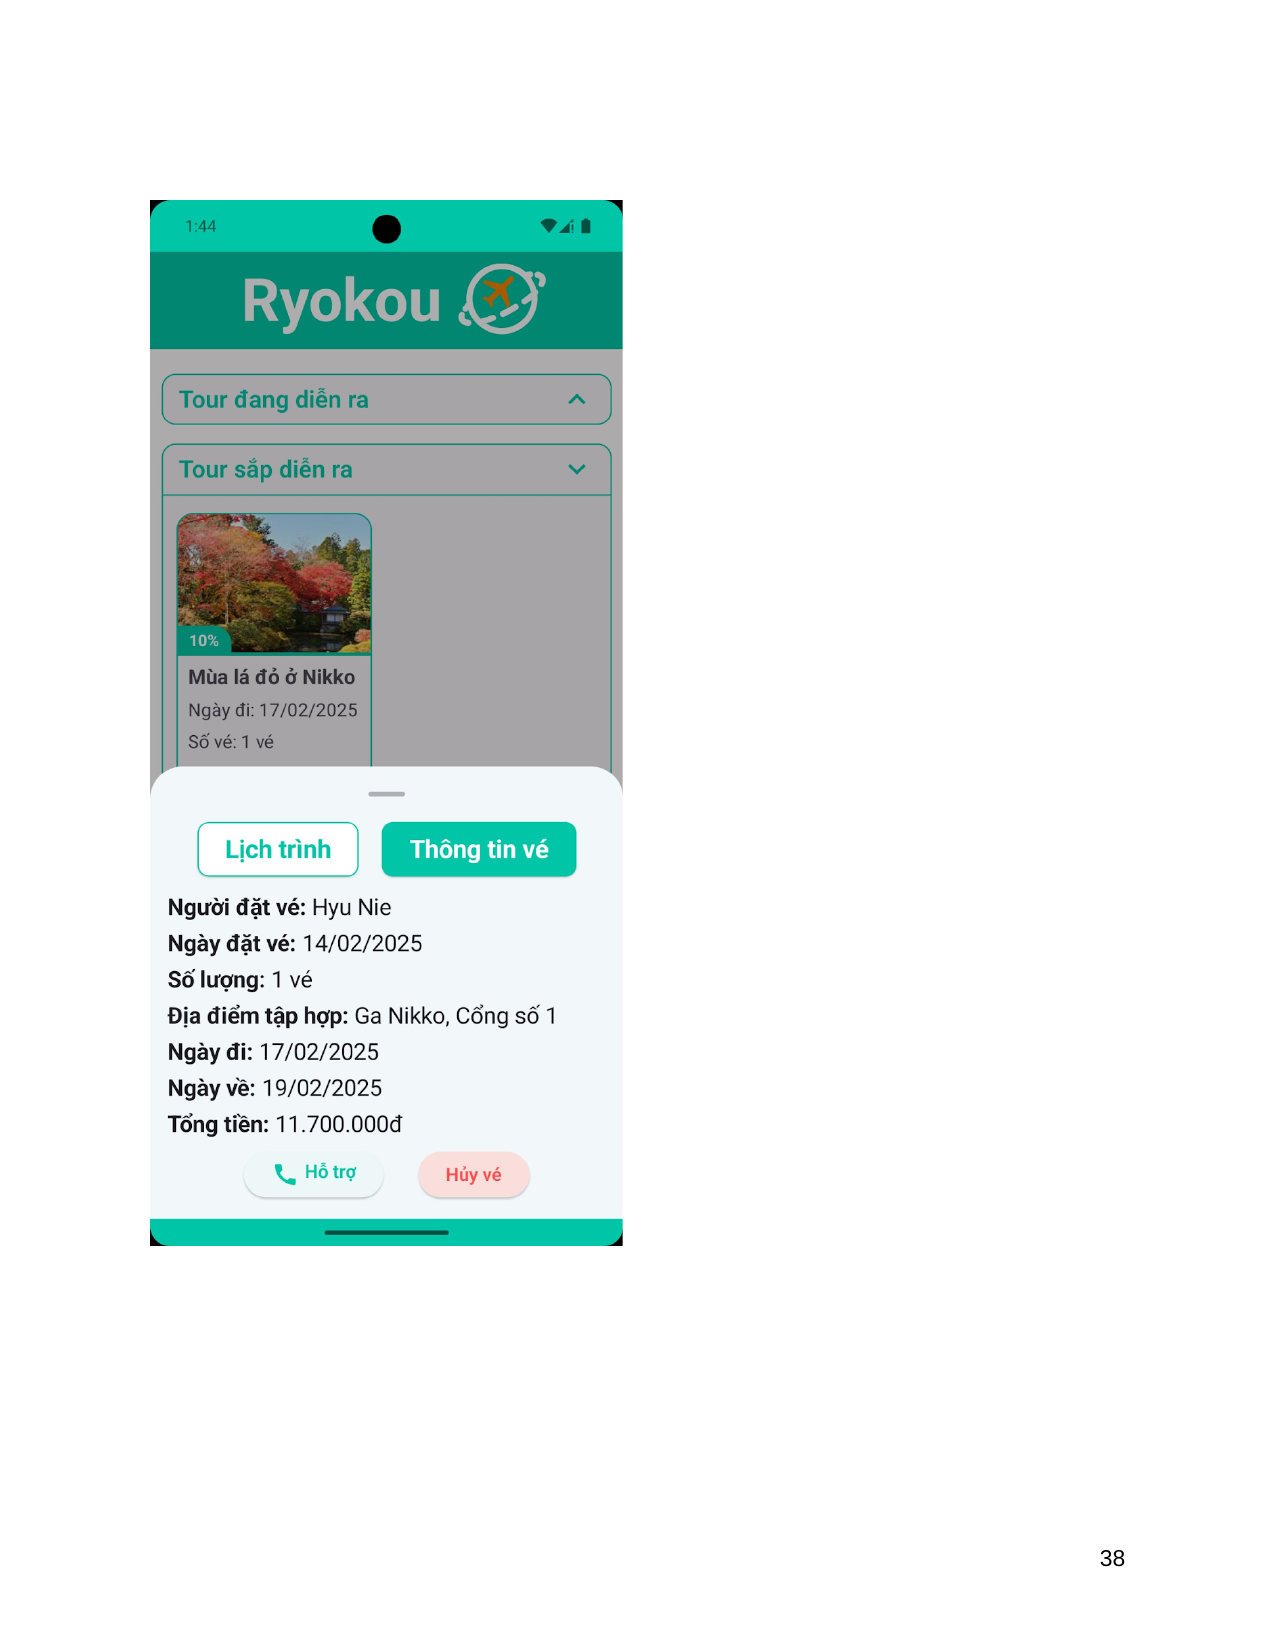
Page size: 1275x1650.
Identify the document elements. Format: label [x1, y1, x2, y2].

picture [150, 200, 623, 1246]
